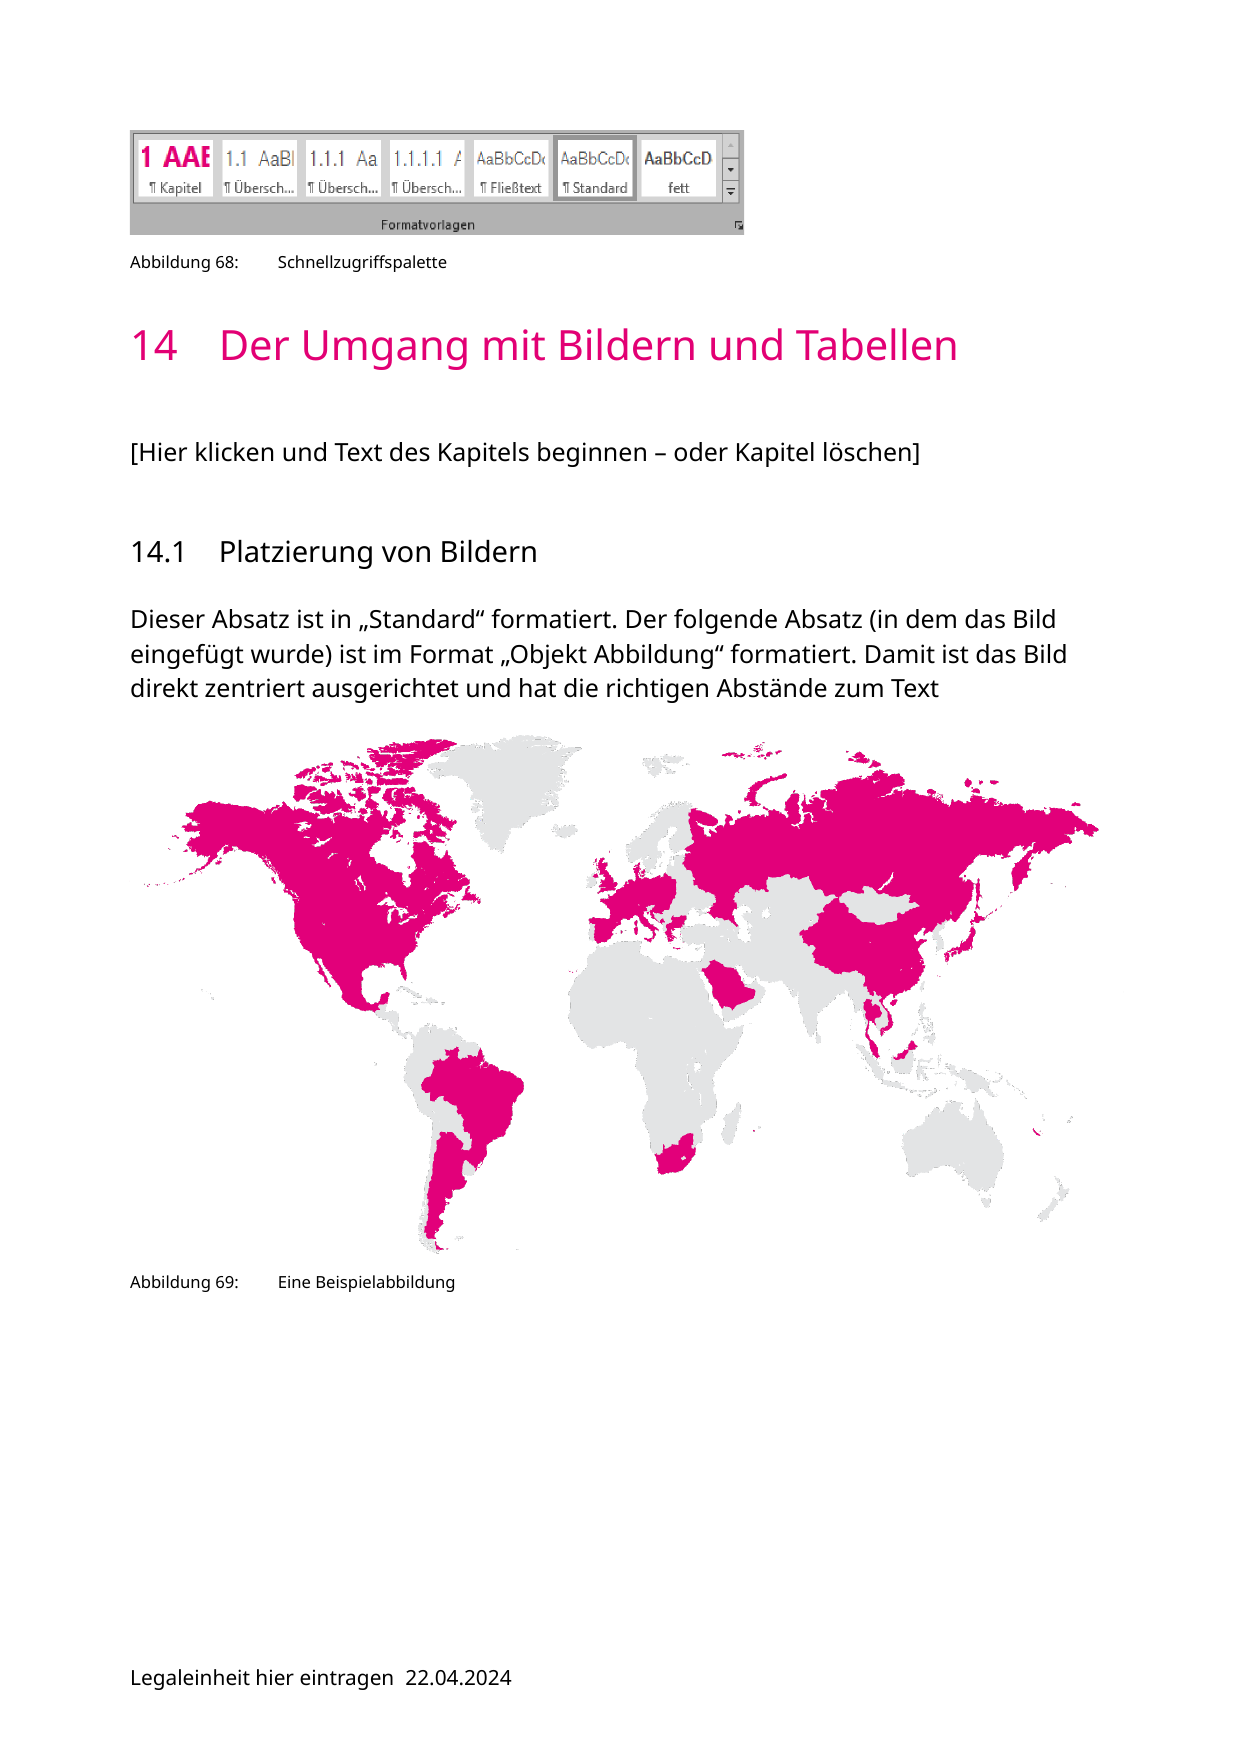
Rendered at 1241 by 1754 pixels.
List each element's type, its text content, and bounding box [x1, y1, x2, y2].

picture [129, 735, 1124, 1254]
subtitle Der Umgang mit Bildern und Tabellen [130, 315, 1110, 372]
picture [129, 130, 745, 235]
text Abbildung 69: Eine Beispielabbildung [130, 1270, 1110, 1293]
text Dieser Absatz ist in „Standard“ formatiert. Der folgende Absatz (in dem das Bild eingefügt wurde) ist im Format „Objekt Abbildung“ formatiert. Damit ist das Bild direkt zentriert ausgerichtet und hat die richtigen Abstände zum Text [130, 602, 1110, 704]
text Abbildung 68: Schnellzugriffspalette [130, 251, 1110, 274]
subtitle Platzierung von Bildern [130, 531, 1110, 571]
